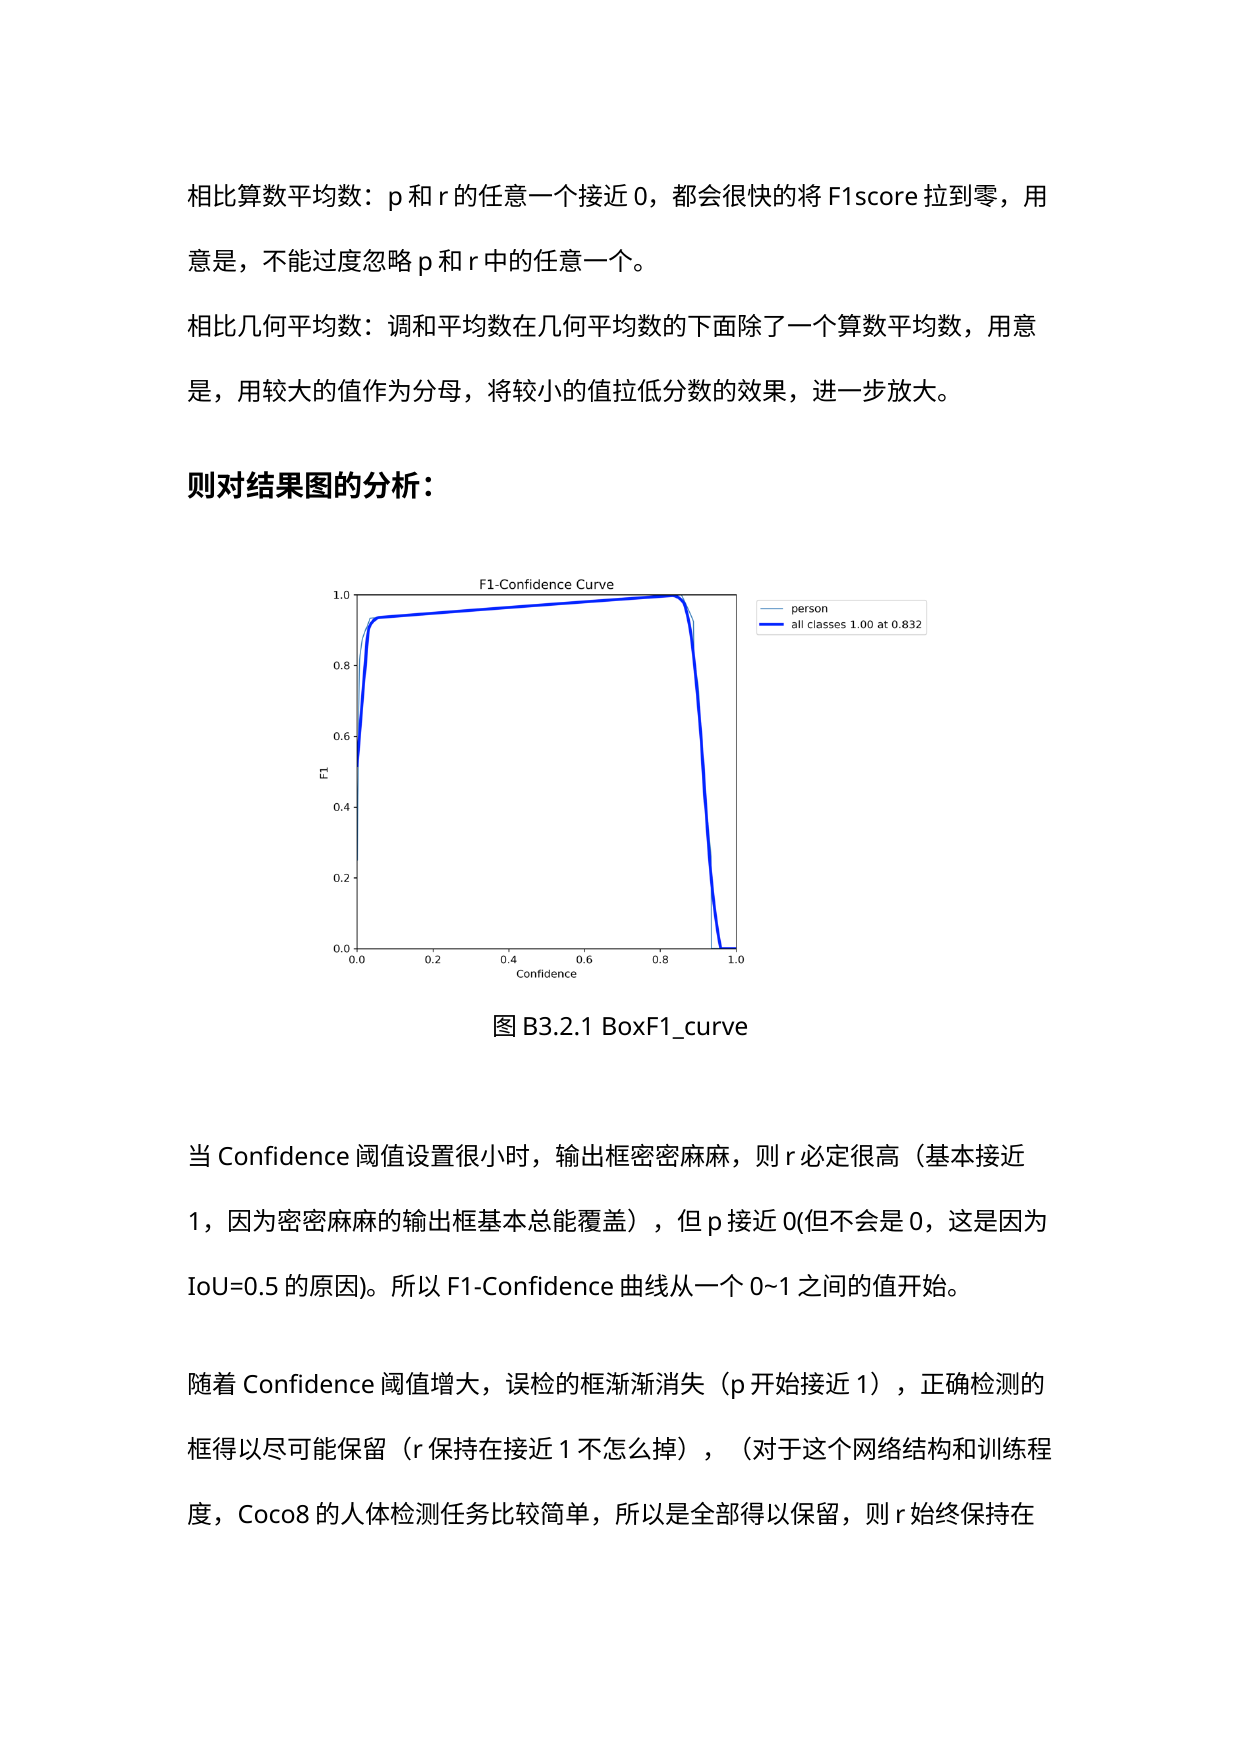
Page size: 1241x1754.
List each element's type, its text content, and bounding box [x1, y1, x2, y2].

text 相比算数平均数：p和r的任意一个接近0，都会很快的将F1score拉到零，用意是，不能过度忽略p和r中的任意一个。 [187, 162, 1053, 292]
text 相比几何平均数：调和平均数在几何平均数的下面除了一个算数平均数，用意是，用较大的值作为分母，将较小的值拉低分数的效果，进一步放大。 [187, 292, 1053, 422]
subtitle 则对结果图的分析： [187, 451, 1053, 516]
text 当Confidence阈值设置很小时，输出框密密麻麻，则r必定很高（基本接近1，因为密密麻麻的输出框基本总能覆盖），但p接近0(但不会是0，这是因为IoU=0.5的原因)。所以F1-Confidence曲线从一个0~1之间的值开始。 [187, 1122, 1053, 1317]
picture [309, 570, 931, 981]
text 图B3.2.1 BoxF1_curve [187, 992, 1053, 1057]
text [187, 1350, 1053, 1545]
